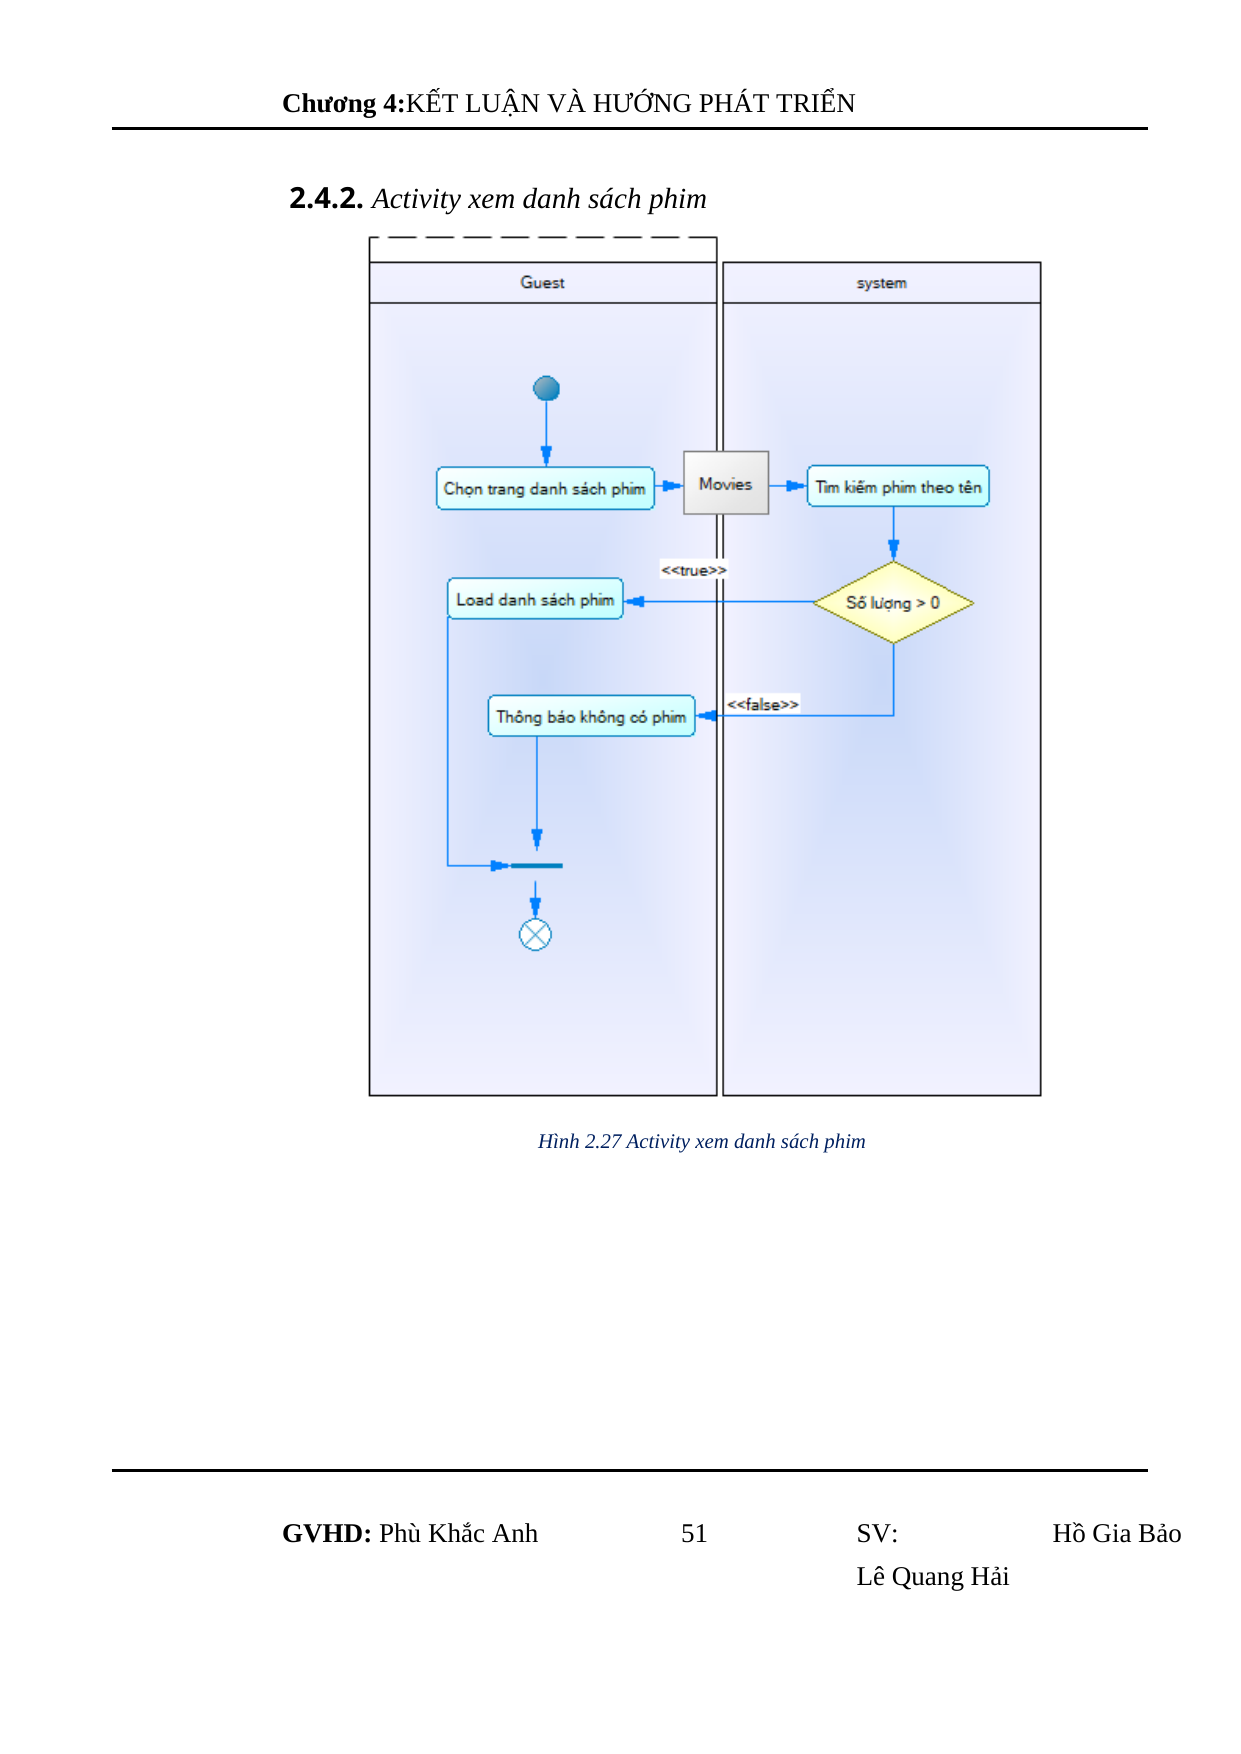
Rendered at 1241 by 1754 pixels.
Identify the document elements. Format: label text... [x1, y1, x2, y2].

picture [344, 229, 1059, 1117]
subtitle Activity xem danh sách phim [289, 177, 1122, 217]
